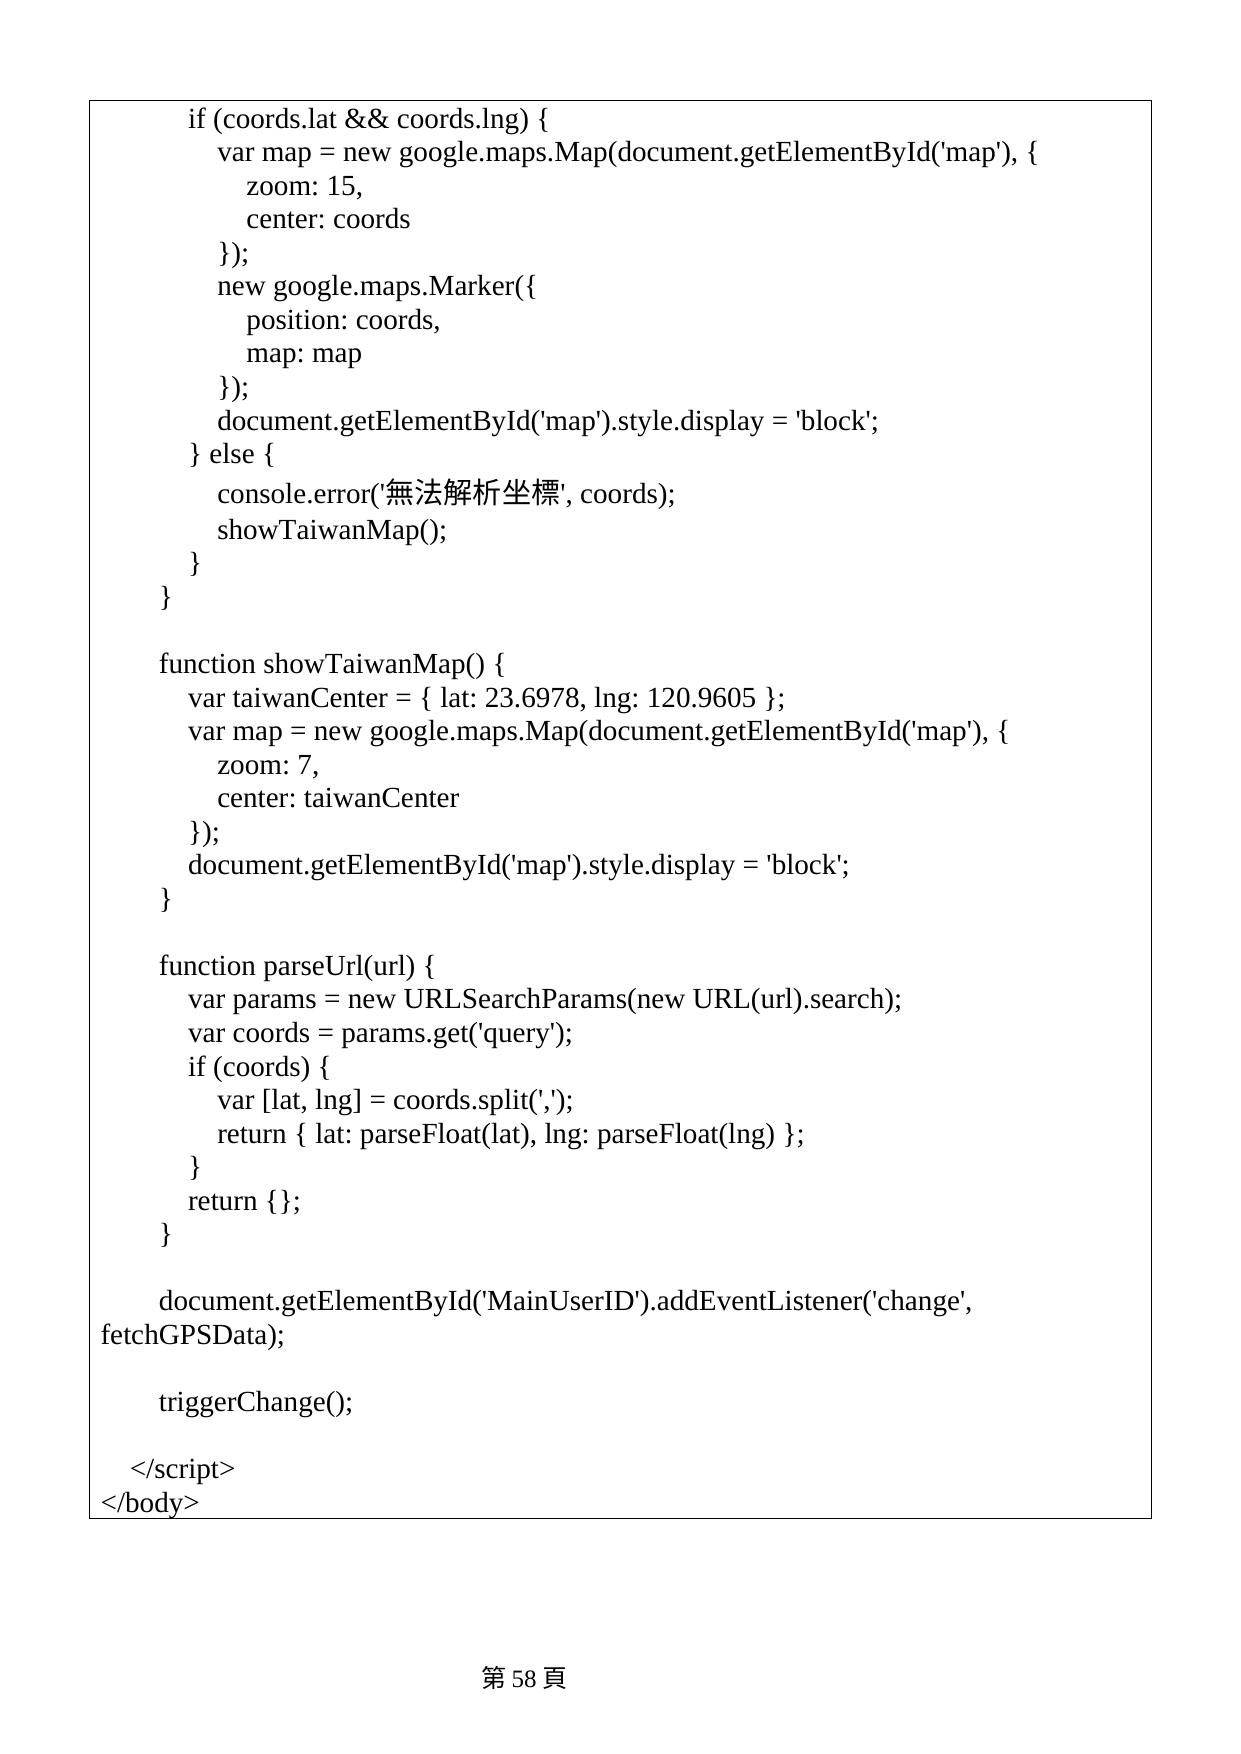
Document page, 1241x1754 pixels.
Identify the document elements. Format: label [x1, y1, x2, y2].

table_cell [90, 101, 1151, 1518]
